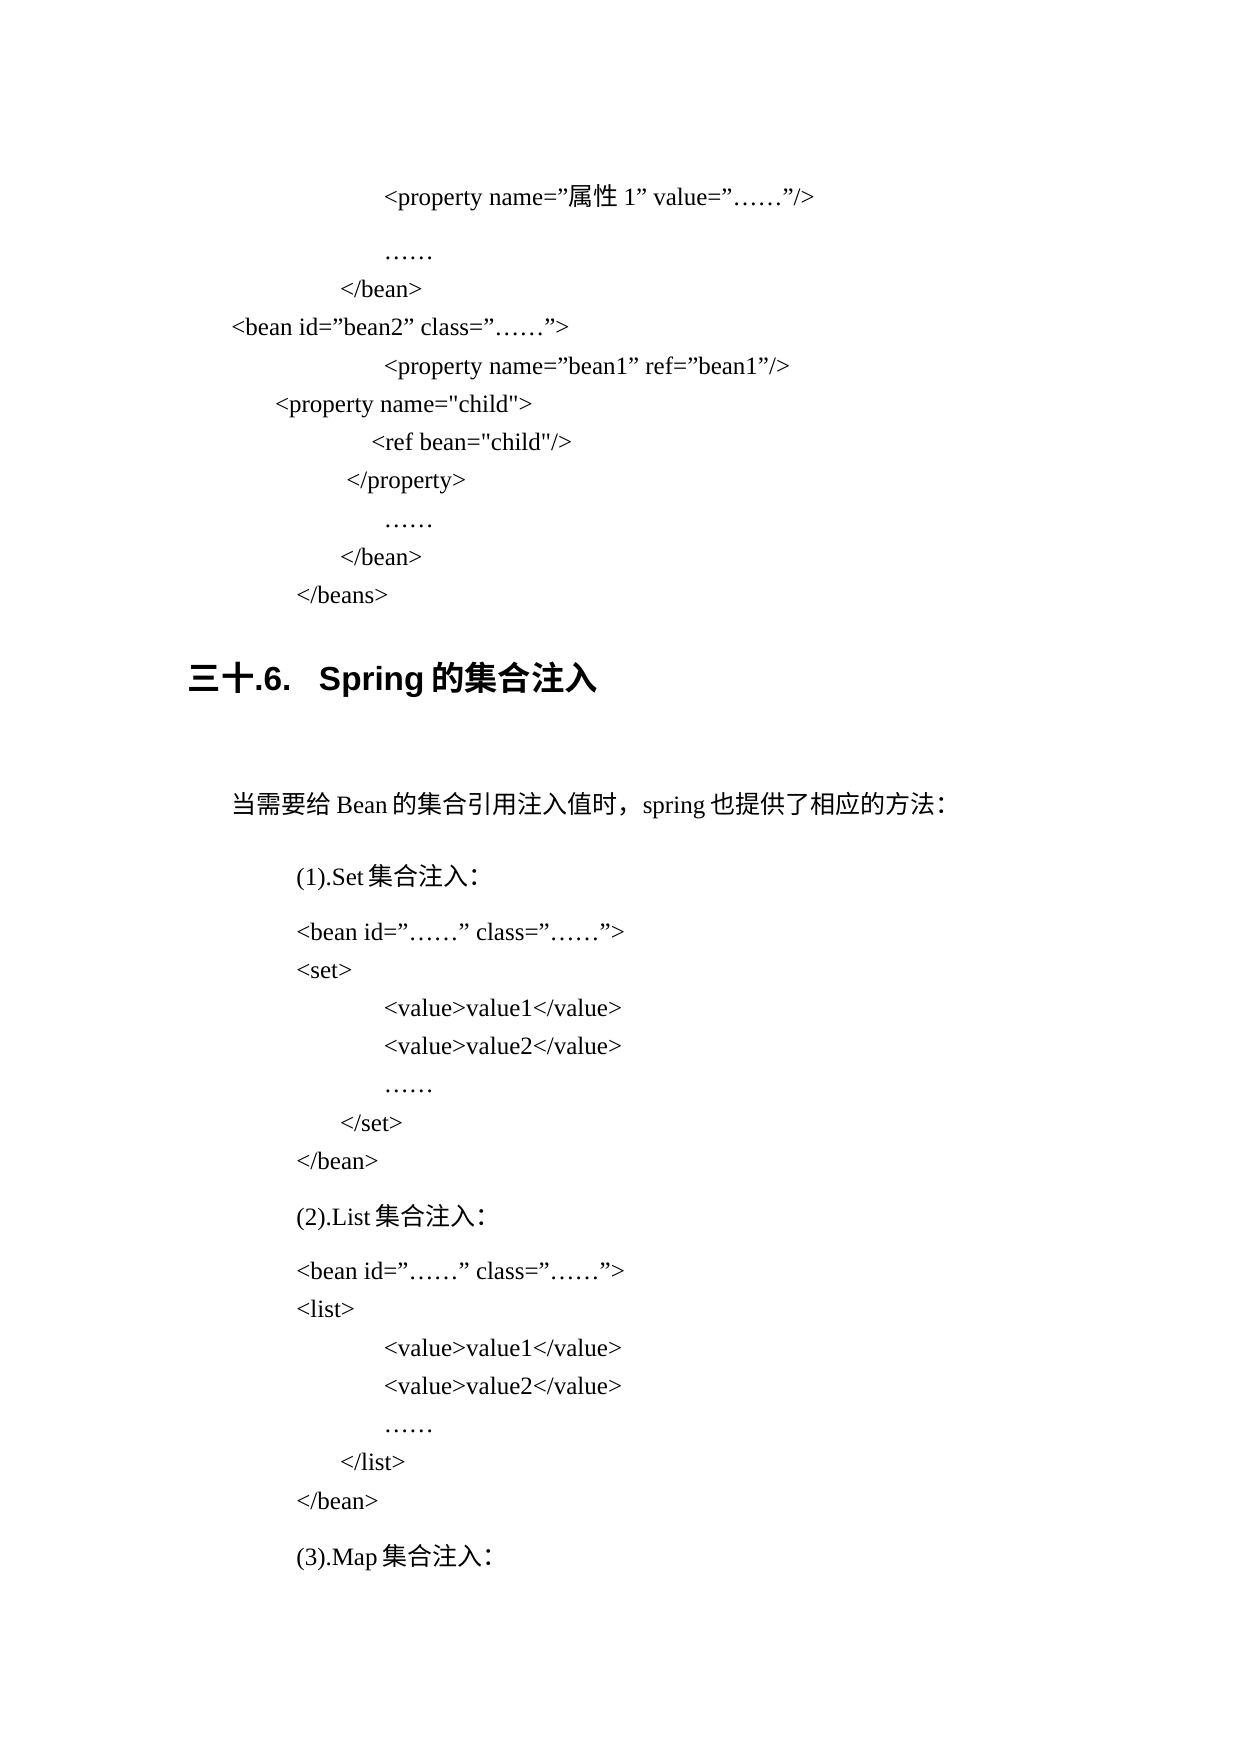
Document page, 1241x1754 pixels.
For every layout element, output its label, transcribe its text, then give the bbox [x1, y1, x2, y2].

text </list> [187, 1446, 1053, 1478]
text …… [187, 234, 1053, 267]
text </beans> [187, 578, 1053, 611]
text (2).List集合注入： [187, 1182, 1053, 1247]
text …… [187, 1407, 1053, 1440]
text <ref bean="child"/> [187, 425, 1053, 458]
text <bean id=”……” class=”……”> [187, 1254, 1053, 1287]
text </bean> [187, 1484, 1053, 1516]
text </bean> [187, 540, 1053, 572]
text <value>value1</value> [187, 991, 1053, 1024]
text <value>value1</value> [187, 1331, 1053, 1363]
text 当需要给Bean的集合引用注入值时，spring也提供了相应的方法： [187, 770, 1053, 835]
text </set> [187, 1106, 1053, 1138]
text <list> [187, 1293, 1053, 1325]
text <bean id=”bean2” class=”……”> [187, 311, 1053, 343]
text <property name="child"> [231, 387, 1053, 419]
text (3).Map集合注入： [187, 1522, 1053, 1587]
text <value>value2</value> [187, 1029, 1053, 1062]
text <property name=”bean1” ref=”bean1”/> [187, 349, 1053, 381]
text (1).Set集合注入： [187, 842, 1053, 907]
text <set> [187, 953, 1053, 985]
subtitle Spring的集合注入 [187, 643, 1053, 708]
text </bean> [187, 272, 1053, 305]
text <property name=”属性1” value=”……”/> [187, 162, 1053, 227]
text <value>value2</value> [187, 1369, 1053, 1402]
text </property> [187, 463, 1053, 496]
text </bean> [187, 1144, 1053, 1177]
text …… [187, 502, 1053, 534]
text …… [187, 1068, 1053, 1100]
text <bean id=”……” class=”……”> [187, 915, 1053, 947]
